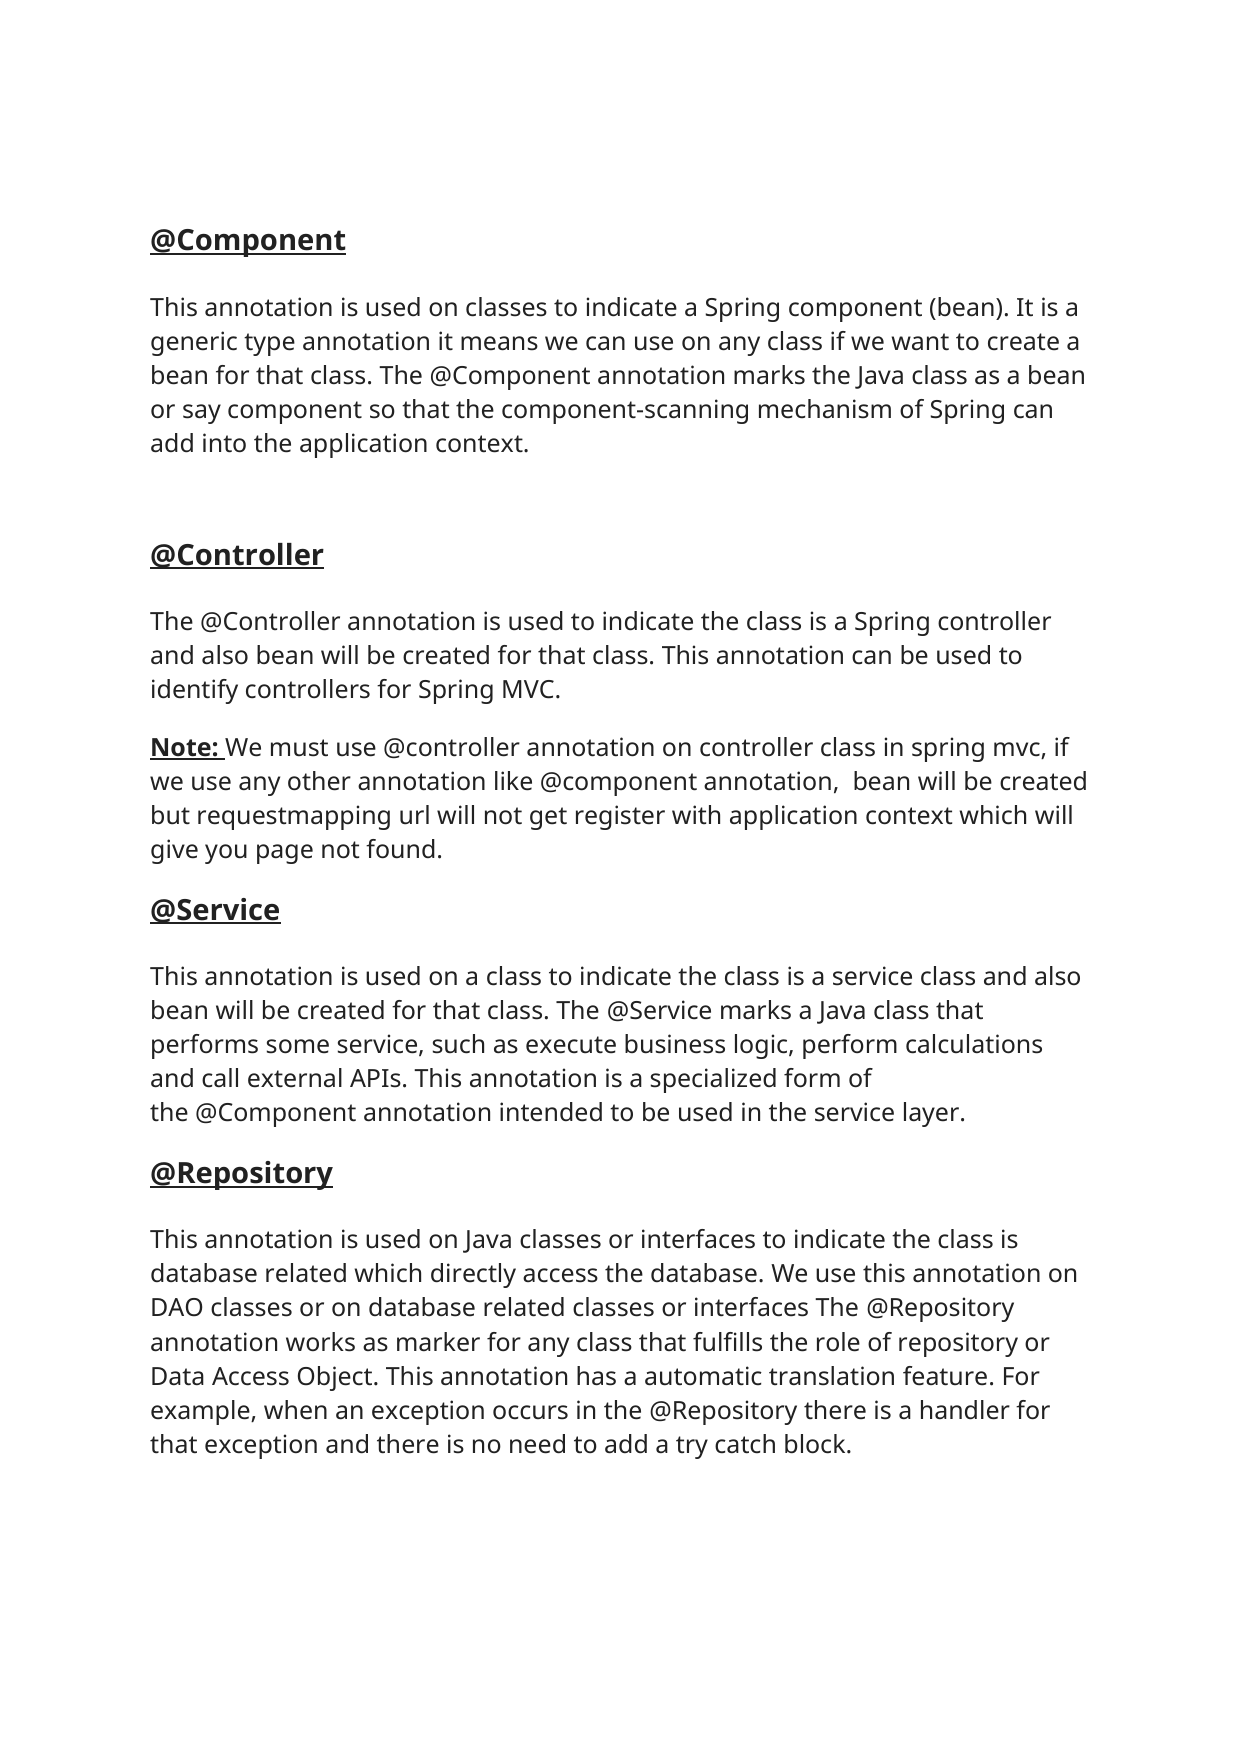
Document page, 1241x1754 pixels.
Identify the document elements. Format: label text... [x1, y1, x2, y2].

text This annotation is used on classes to indicate a Spring component (bean). It is a generic type annotation it means we can use on any class if we want to create a bean for that class. The @Component annotation marks the Java class as a bean or say component so that the component-scanning mechanism of Spring can add into the application context. [150, 289, 1090, 460]
text This annotation is used on Java classes or interfaces to indicate the class is database related which directly access the database. We use this annotation on DAO classes or on database related classes or interfaces The @Repository annotation works as marker for any class that fulfills the role of repository or Data Access Object. This annotation has a automatic translation feature. For example, when an exception occurs in the @Repository there is a handler for that exception and there is no need to add a try catch block. [150, 1222, 1090, 1460]
subtitle @Controller [150, 534, 1090, 573]
text This annotation is used on a class to indicate the class is a service class and also bean will be created for that class. The @Service marks a Java class that performs some service, such as execute business logic, perform calculations and call external APIs. This annotation is a specialized form of the @Component annotation intended to be used in the service layer. [150, 958, 1090, 1129]
text Note: We must use @controller annotation on controller class in spring mvc, if we use any other annotation like @component annotation, bean will be created but requestmapping url will not get register with application context which will give you page not found. [150, 729, 1090, 865]
subtitle @Service [150, 889, 1090, 928]
subtitle @Component [150, 220, 1090, 259]
subtitle @Repository [150, 1152, 1090, 1192]
text The @Controller annotation is used to indicate the class is a Spring controller and also bean will be created for that class. This annotation can be used to identify controllers for Spring MVC. [150, 603, 1090, 706]
